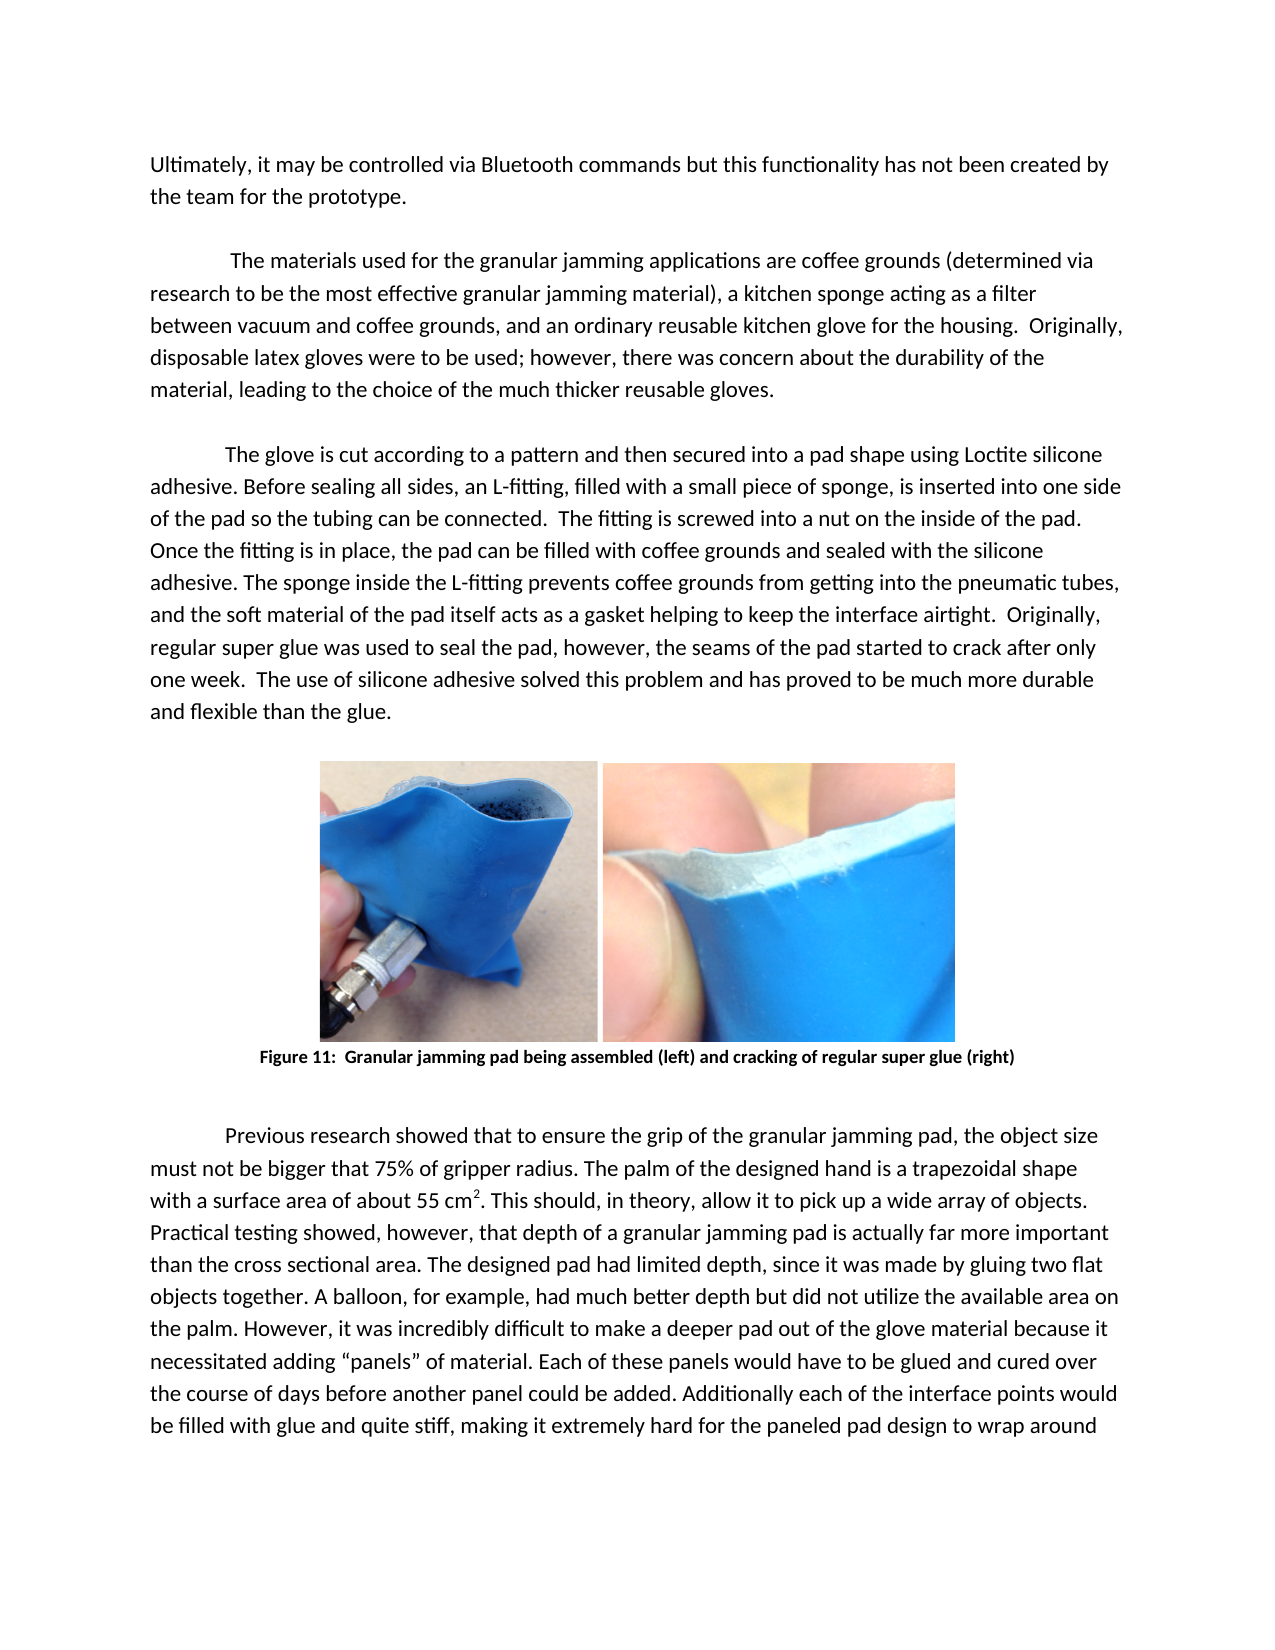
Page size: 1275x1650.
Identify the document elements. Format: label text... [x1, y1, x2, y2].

text The materials used for the granular jamming applications are coffee grounds (determined via research to be the most effective granular jamming material), a kitchen sponge acting as a filter between vacuum and coffee grounds, and an ordinary reusable kitchen glove for the housing. Originally, disposable latex gloves were to be used; however, there was concern about the durability of the material, leading to the choice of the much thicker reusable gloves. [150, 247, 1125, 403]
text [150, 1121, 1125, 1439]
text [150, 150, 1125, 210]
text Figure 11: Granular jamming pad being assembled (left) and cracking of regular super glue (right) [150, 1046, 1125, 1068]
picture [319, 761, 598, 1042]
picture [602, 763, 955, 1042]
text The glove is cut according to a pattern and then secured into a pad shape using Loctite silicone adhesive. Before sealing all sides, an L-fitting, filled with a small piece of sponge, is inserted into one side of the pad so the tubing can be connected. The fitting is screwed into a nut on the inside of the pad. Once the fitting is in place, the pad can be filled with coffee grounds and sealed with the silicone adhesive. The sponge inside the L-fitting prevents coffee grounds from getting into the pneumatic tubes, and the soft material of the pad itself acts as a gasket helping to keep the interface airtight. Originally, regular super glue was used to seal the pad, however, the seams of the pad started to crack after only one week. The use of silicone adhesive solved this problem and has proved to be much more durable and flexible than the glue. [150, 440, 1125, 725]
